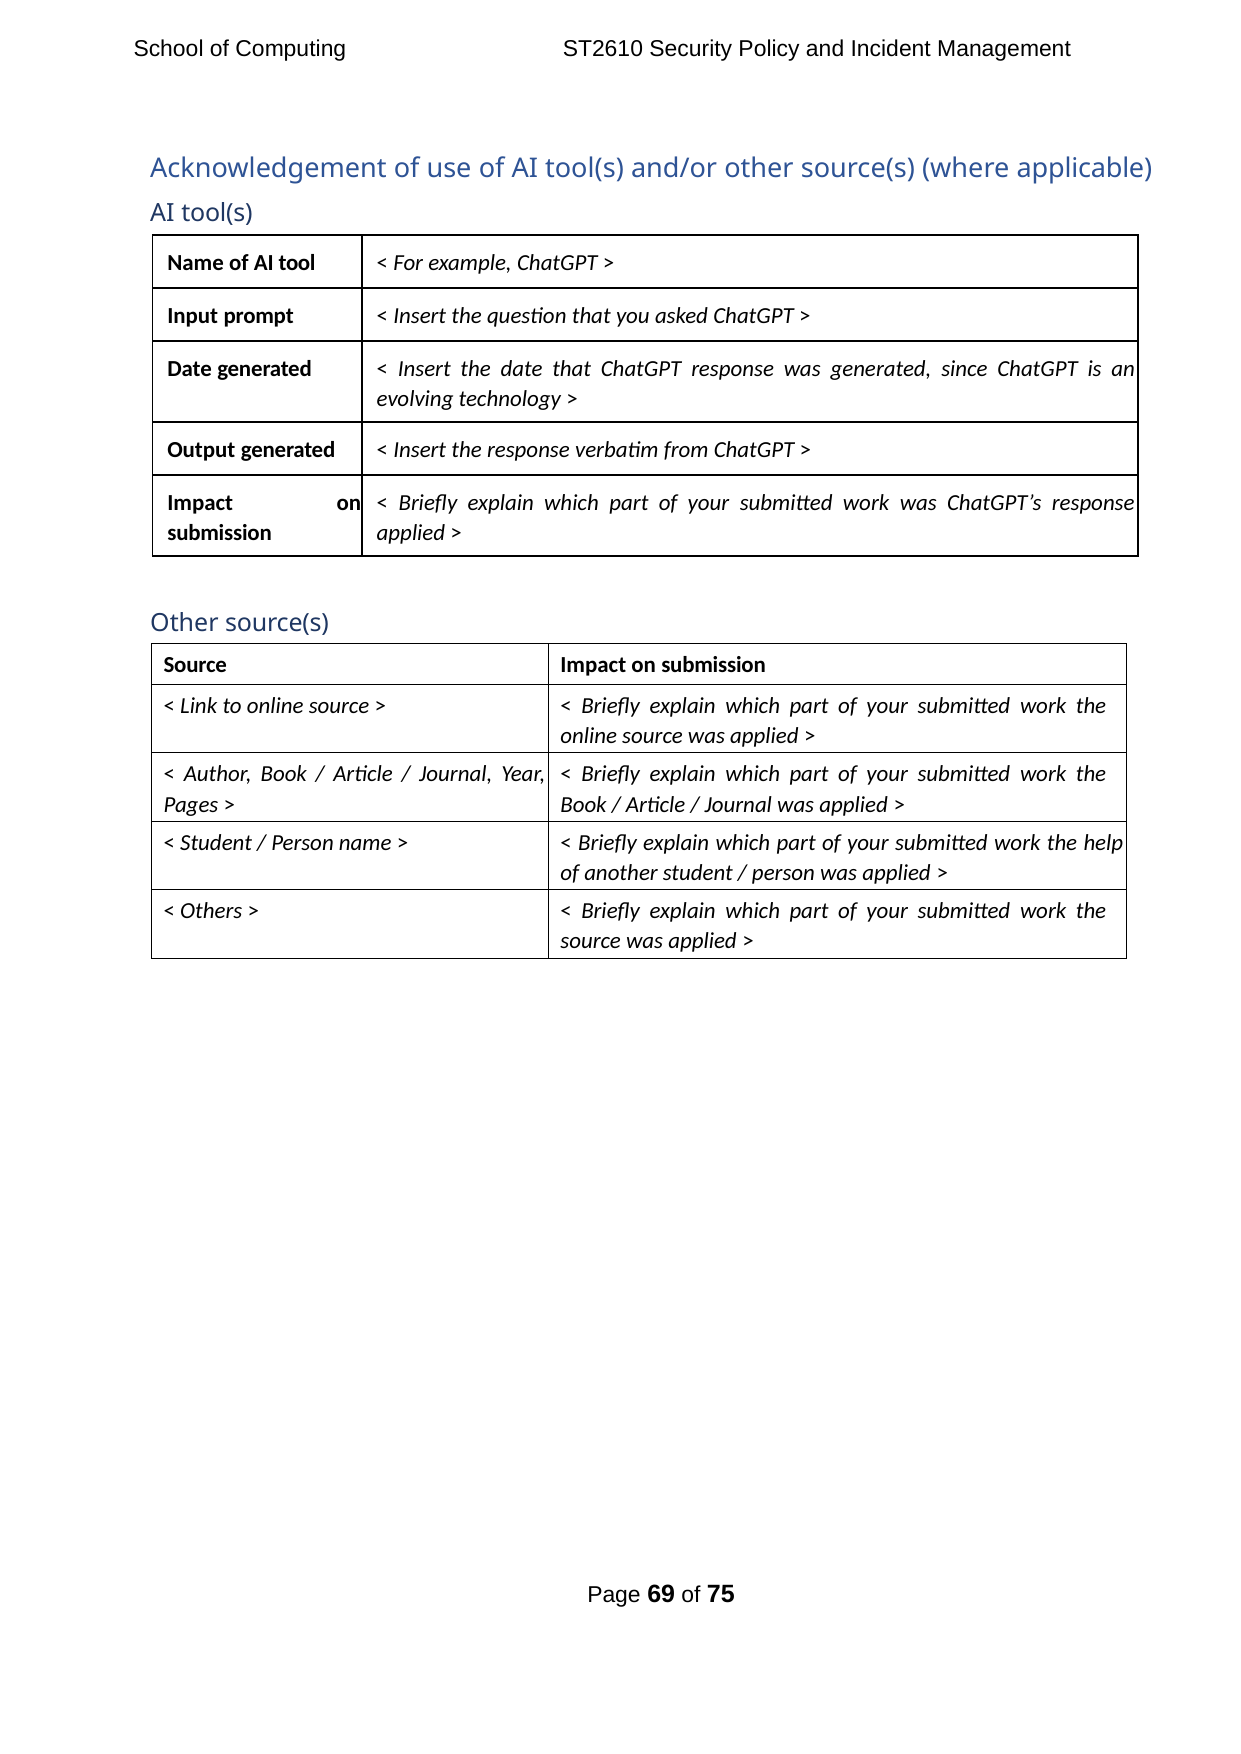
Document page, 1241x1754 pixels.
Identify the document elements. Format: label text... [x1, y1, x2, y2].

table_cell < Briefly explain which part of your submitted work was ChatGPT’s response applied > [363, 476, 1137, 555]
table_header < For example, ChatGPT > [363, 236, 1137, 287]
text Acknowledgement of use of AI tool(s) and/or other source(s) (where applicable) [150, 148, 1188, 185]
table_cell Input prompt [153, 289, 361, 340]
table_cell < Briefly explain which part of your submitted work the help of another student / person was applied > [549, 822, 1126, 889]
table_cell < Student / Person name > [152, 822, 548, 889]
table_cell Date generated [153, 342, 361, 421]
table_cell < Insert the response verbatim from ChatGPT > [363, 423, 1137, 474]
table_cell < Others > [152, 890, 548, 957]
table_cell < Insert the date that ChatGPT response was generated, since ChatGPT is an evolving technology > [363, 342, 1137, 421]
text Other source(s) [150, 604, 1188, 638]
table_header Name of AI tool [153, 236, 361, 287]
table_cell < Briefly explain which part of your submitted work the online source was applied > [549, 685, 1126, 752]
table_cell < Link to online source > [152, 685, 548, 752]
text AI tool(s) [150, 195, 1188, 229]
table_header Impact on submission [549, 644, 1126, 684]
table_cell Impact on submission [153, 476, 361, 555]
table_cell < Briefly explain which part of your submitted work the Book / Article / Journal was applied > [549, 753, 1126, 821]
table_header Source [152, 644, 548, 684]
table_cell < Insert the question that you asked ChatGPT > [363, 289, 1137, 340]
table_cell < Briefly explain which part of your submitted work the source was applied > [549, 890, 1126, 957]
table_cell Output generated [153, 423, 361, 474]
table_cell < Author, Book / Article / Journal, Year, Pages > [152, 753, 548, 821]
